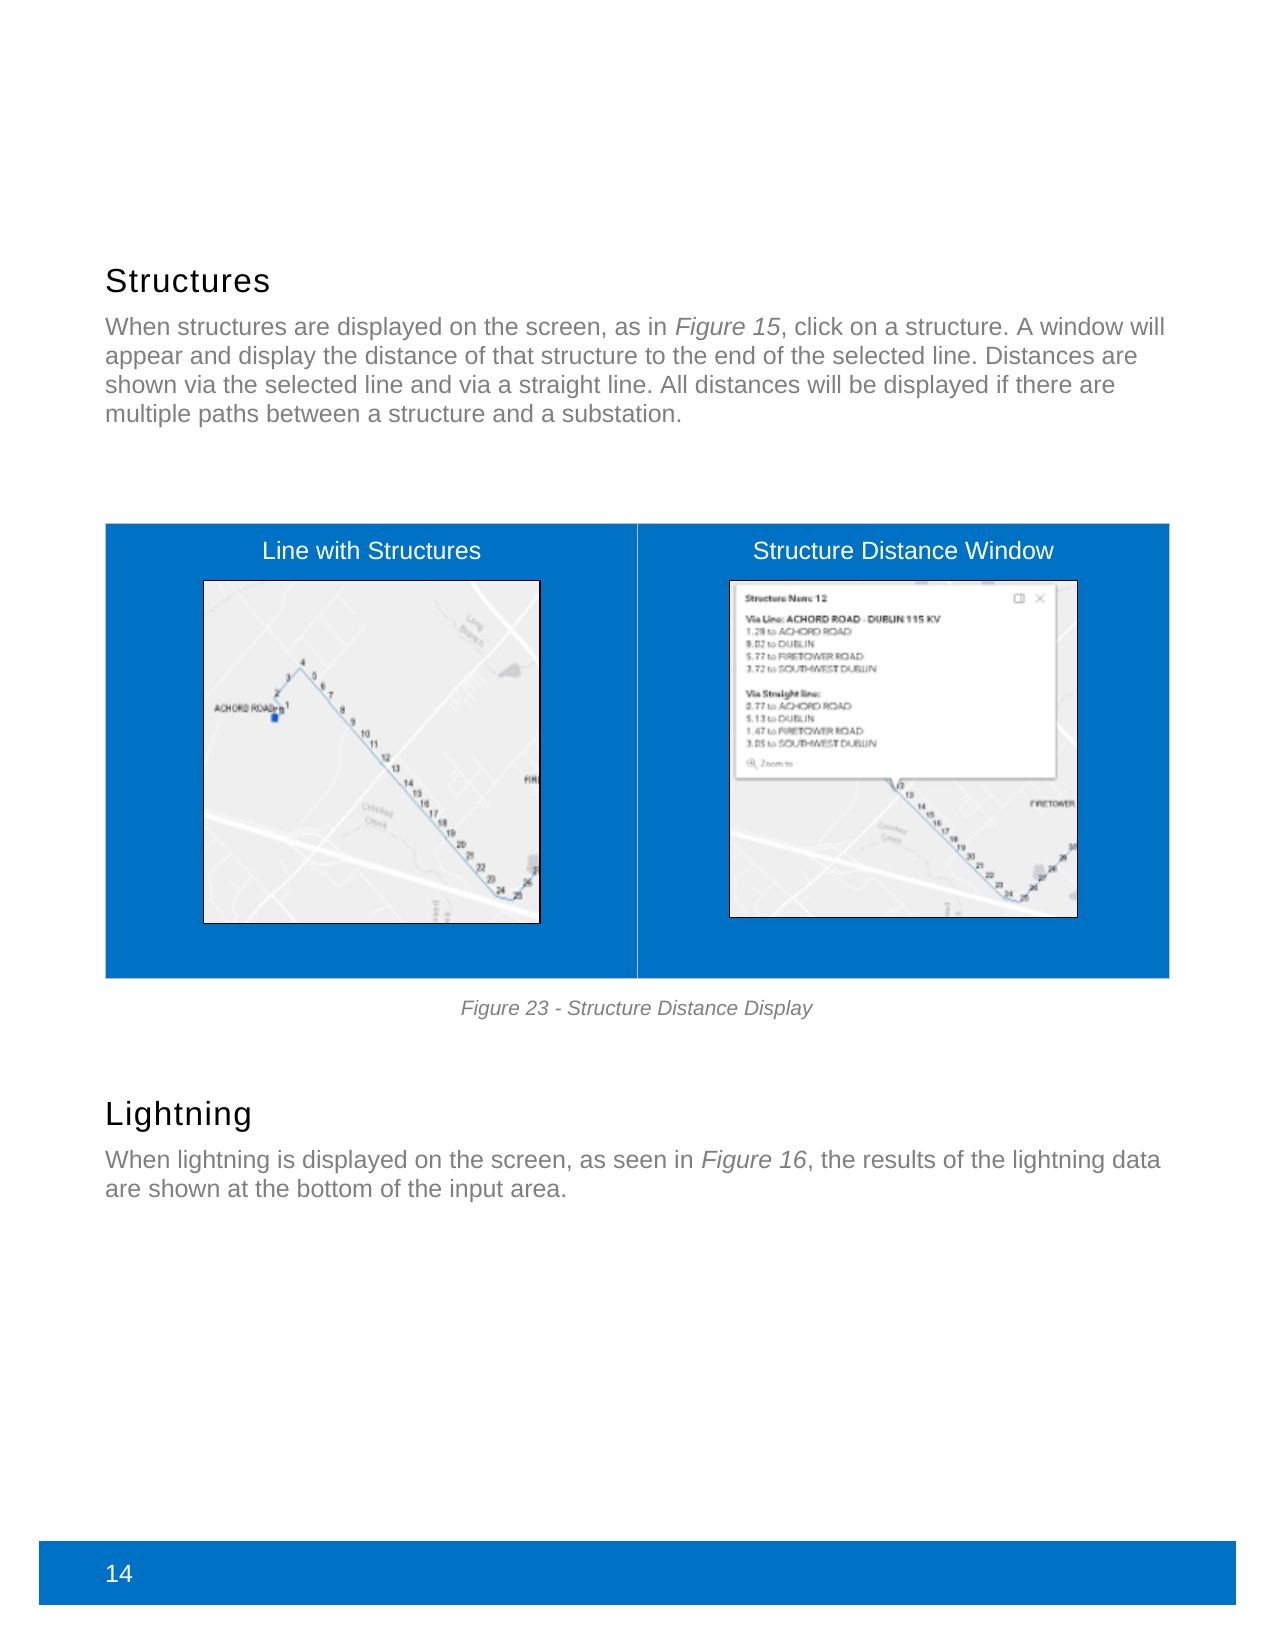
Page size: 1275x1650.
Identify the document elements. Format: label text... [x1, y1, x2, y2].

text When structures are displayed on the screen, as in Figure 15, click on a structure. A window will appear and display the distance of that structure to the end of the selected line. Distances are shown via the selected line and via a straight line. All distances will be displayed if there are multiple paths between a structure and a substation. [105, 312, 1170, 427]
picture [204, 581, 539, 923]
subtitle Lightning [105, 1094, 1170, 1132]
table_header Line with Structures [106, 524, 637, 978]
text When lightning is displayed on the screen, as seen in Figure 16, the results of the lightning data are shown at the bottom of the input area. [105, 1145, 1170, 1202]
table_header Structure Distance Window [638, 524, 1169, 978]
picture [730, 581, 1077, 917]
subtitle Structures [105, 261, 1170, 300]
